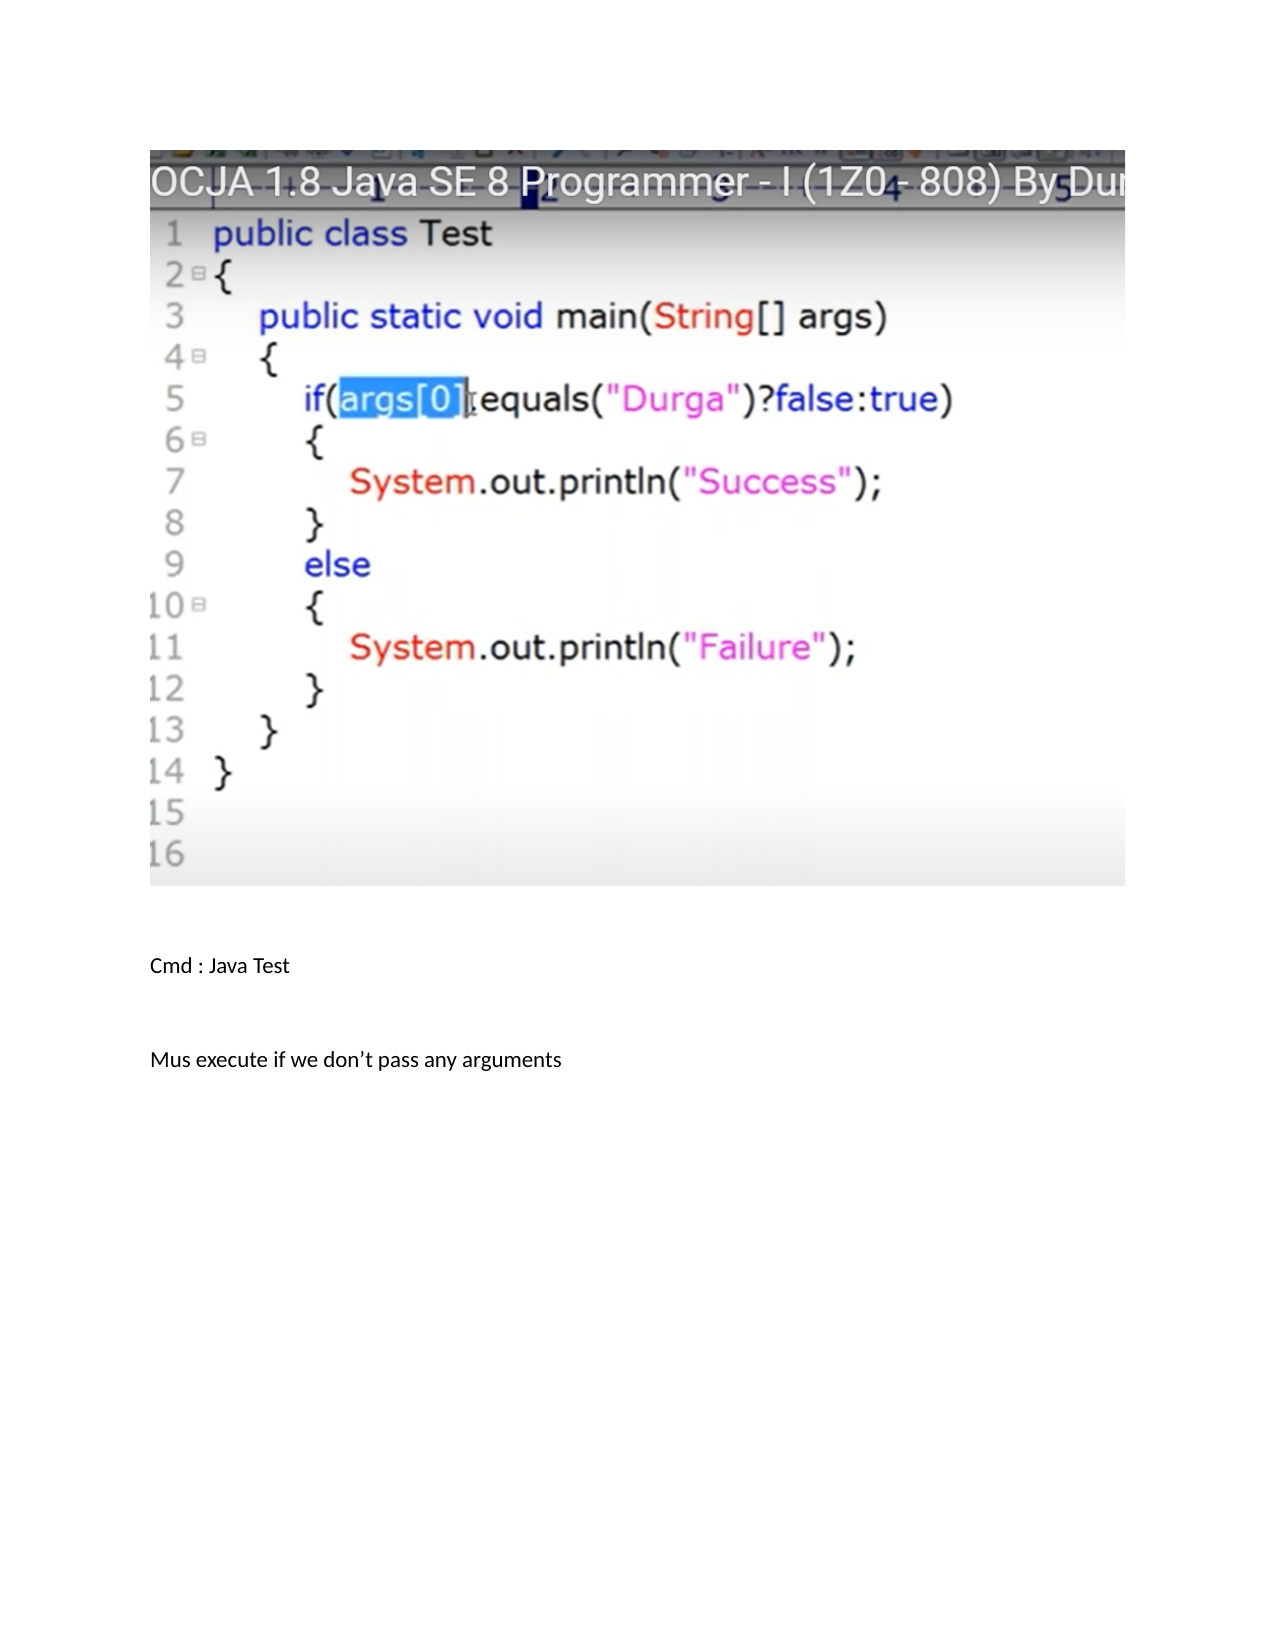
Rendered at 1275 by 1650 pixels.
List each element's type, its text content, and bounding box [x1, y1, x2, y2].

text Mus execute if we don’t pass any arguments [150, 1045, 1125, 1073]
picture [150, 150, 1125, 886]
text Cmd : Java Test [150, 951, 1125, 979]
